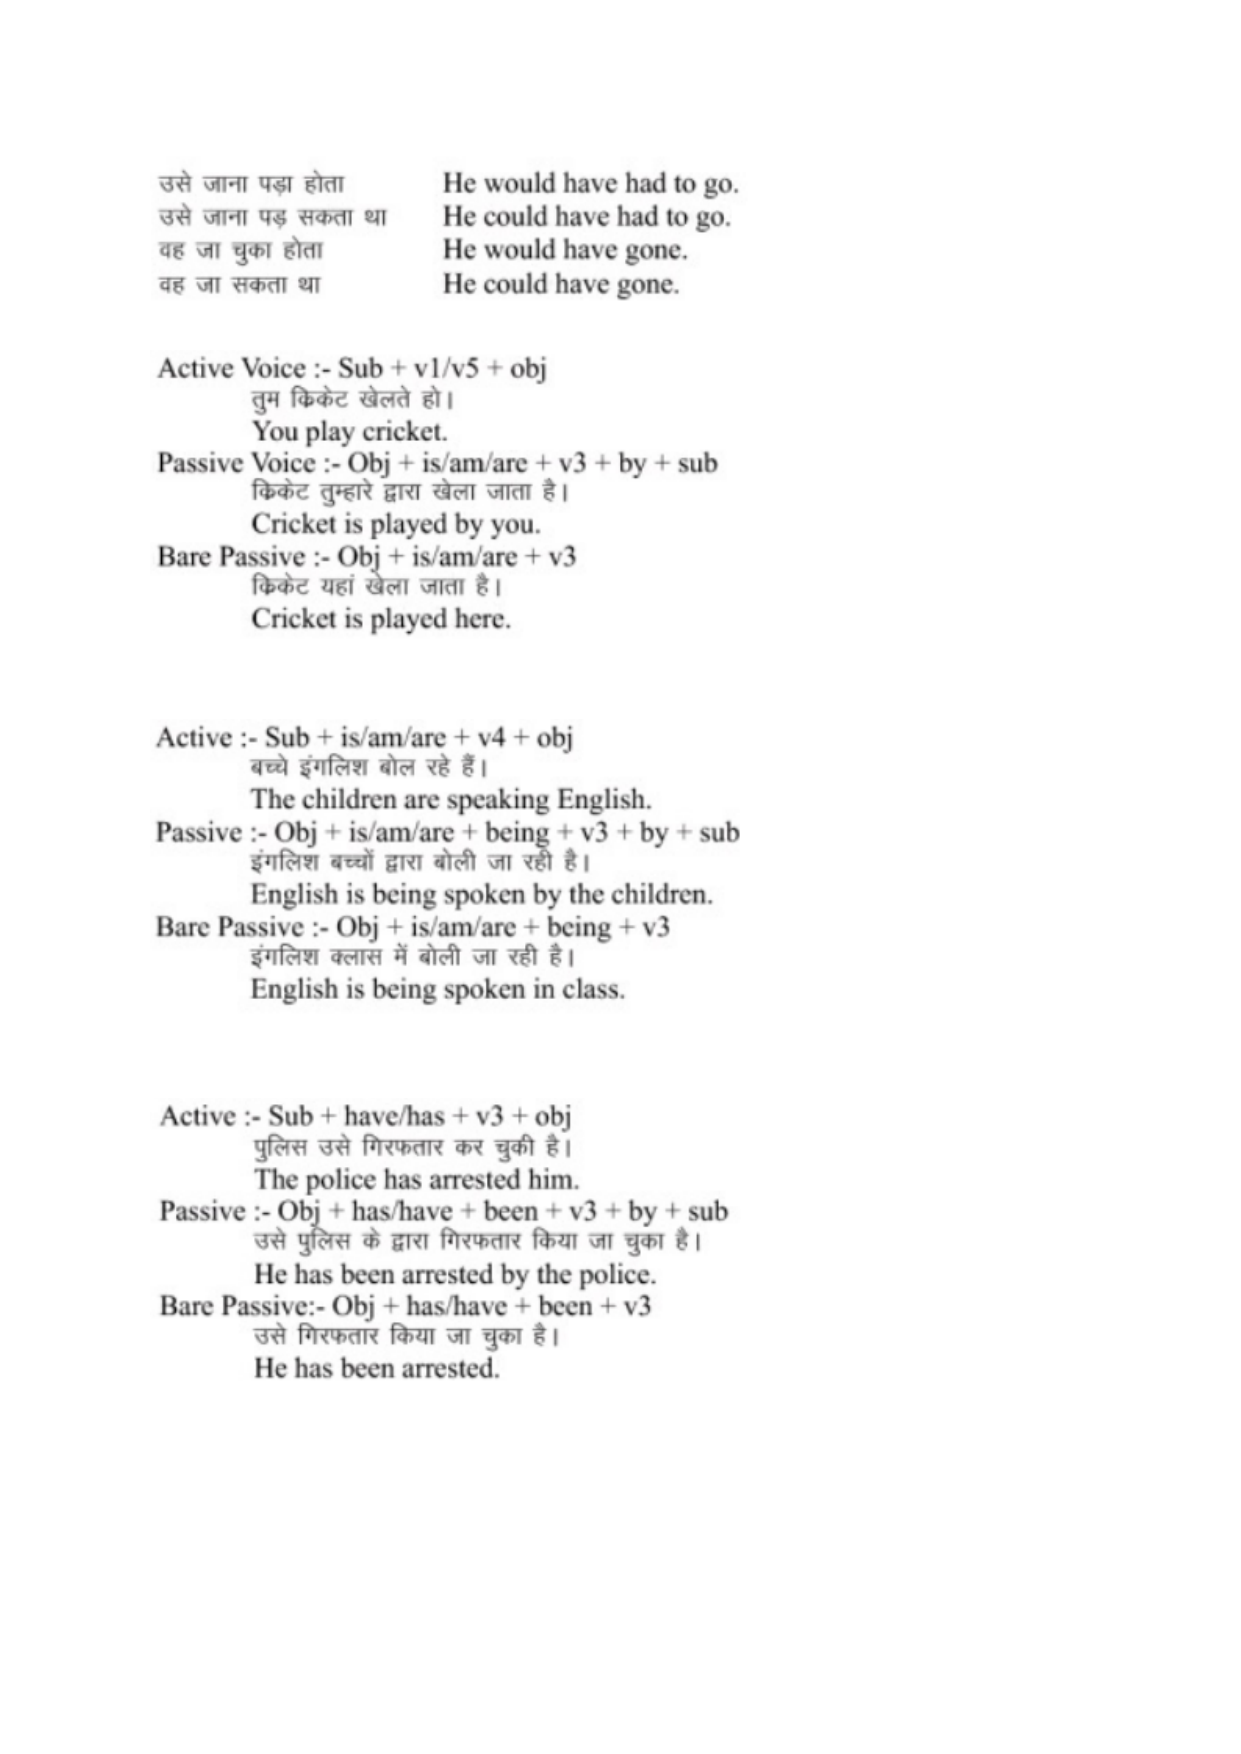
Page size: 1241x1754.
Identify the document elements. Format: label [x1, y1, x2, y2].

picture [150, 350, 777, 646]
picture [150, 1098, 761, 1398]
picture [150, 150, 807, 332]
picture [150, 719, 789, 1024]
